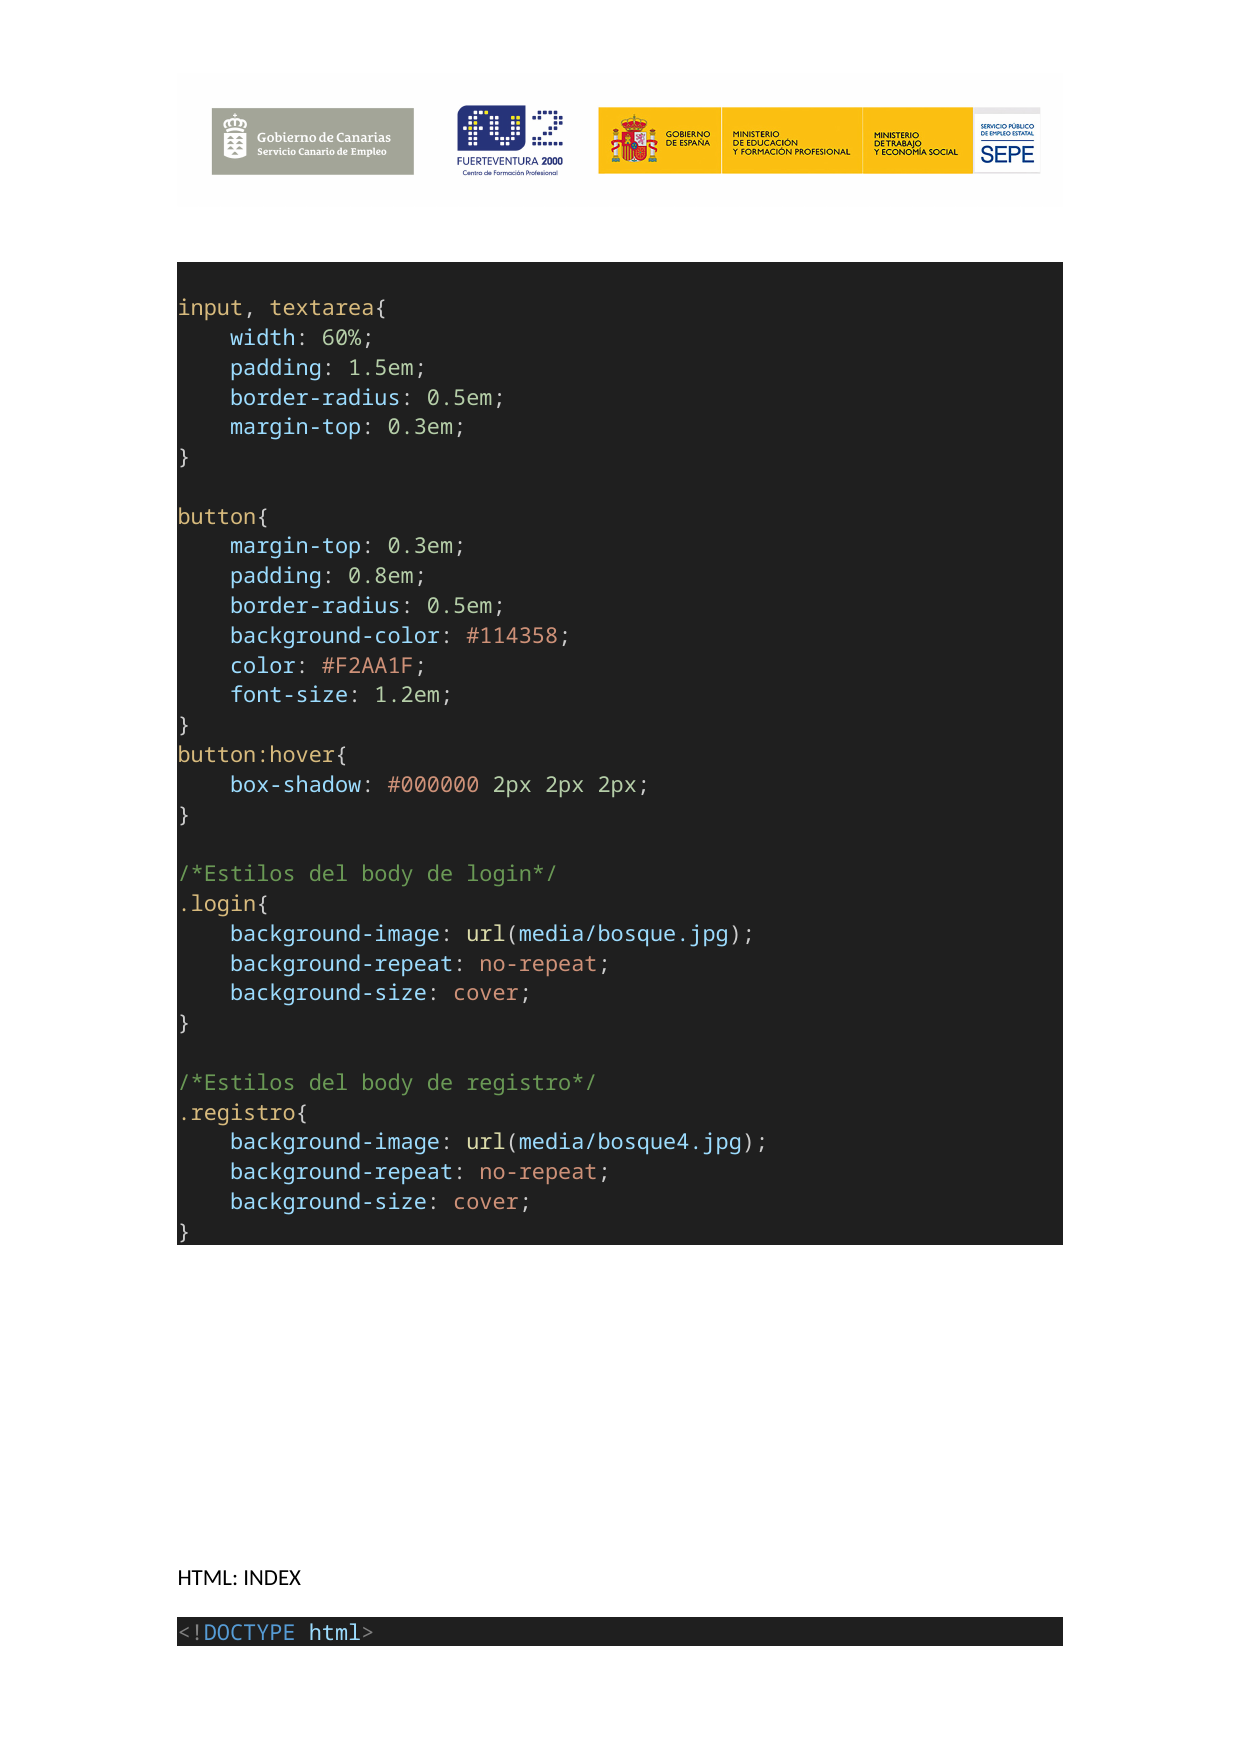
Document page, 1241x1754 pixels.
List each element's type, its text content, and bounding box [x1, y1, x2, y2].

text background-color: #114358; [177, 620, 1063, 649]
text margin-top: 0.3em; [177, 411, 1063, 441]
text button:hover{ [177, 739, 1063, 769]
text } [177, 798, 1063, 828]
picture [177, 73, 1063, 207]
text /*Estilos del body de registro*/ [177, 1067, 1063, 1096]
text border-radius: 0.5em; [177, 590, 1063, 620]
text } [177, 1216, 1063, 1245]
text width: 60%; [177, 322, 1063, 352]
text background-size: cover; [177, 1186, 1063, 1216]
text <!DOCTYPE html> [177, 1617, 1063, 1646]
text } [177, 709, 1063, 739]
text HTML: INDEX [177, 1563, 1063, 1592]
text /*Estilos del body de login*/ [177, 858, 1063, 888]
text .registro{ [177, 1096, 1063, 1126]
text } [177, 1007, 1063, 1037]
text background-repeat: no-repeat; [177, 947, 1063, 977]
text box-shadow: #000000 2px 2px 2px; [177, 769, 1063, 798]
text button{ [177, 501, 1063, 530]
text background-repeat: no-repeat; [177, 1156, 1063, 1186]
text background-image: url(media/bosque4.jpg); [177, 1126, 1063, 1156]
text padding: 0.8em; [177, 560, 1063, 590]
text .login{ [177, 888, 1063, 918]
text margin-top: 0.3em; [177, 530, 1063, 560]
text padding: 1.5em; [177, 352, 1063, 381]
text background-image: url(media/bosque.jpg); [177, 918, 1063, 947]
text border-radius: 0.5em; [177, 381, 1063, 411]
text } [177, 441, 1063, 471]
text color: #F2AA1F; [177, 649, 1063, 679]
text font-size: 1.2em; [177, 679, 1063, 709]
text background-size: cover; [177, 977, 1063, 1007]
text input, textarea{ [177, 292, 1063, 322]
